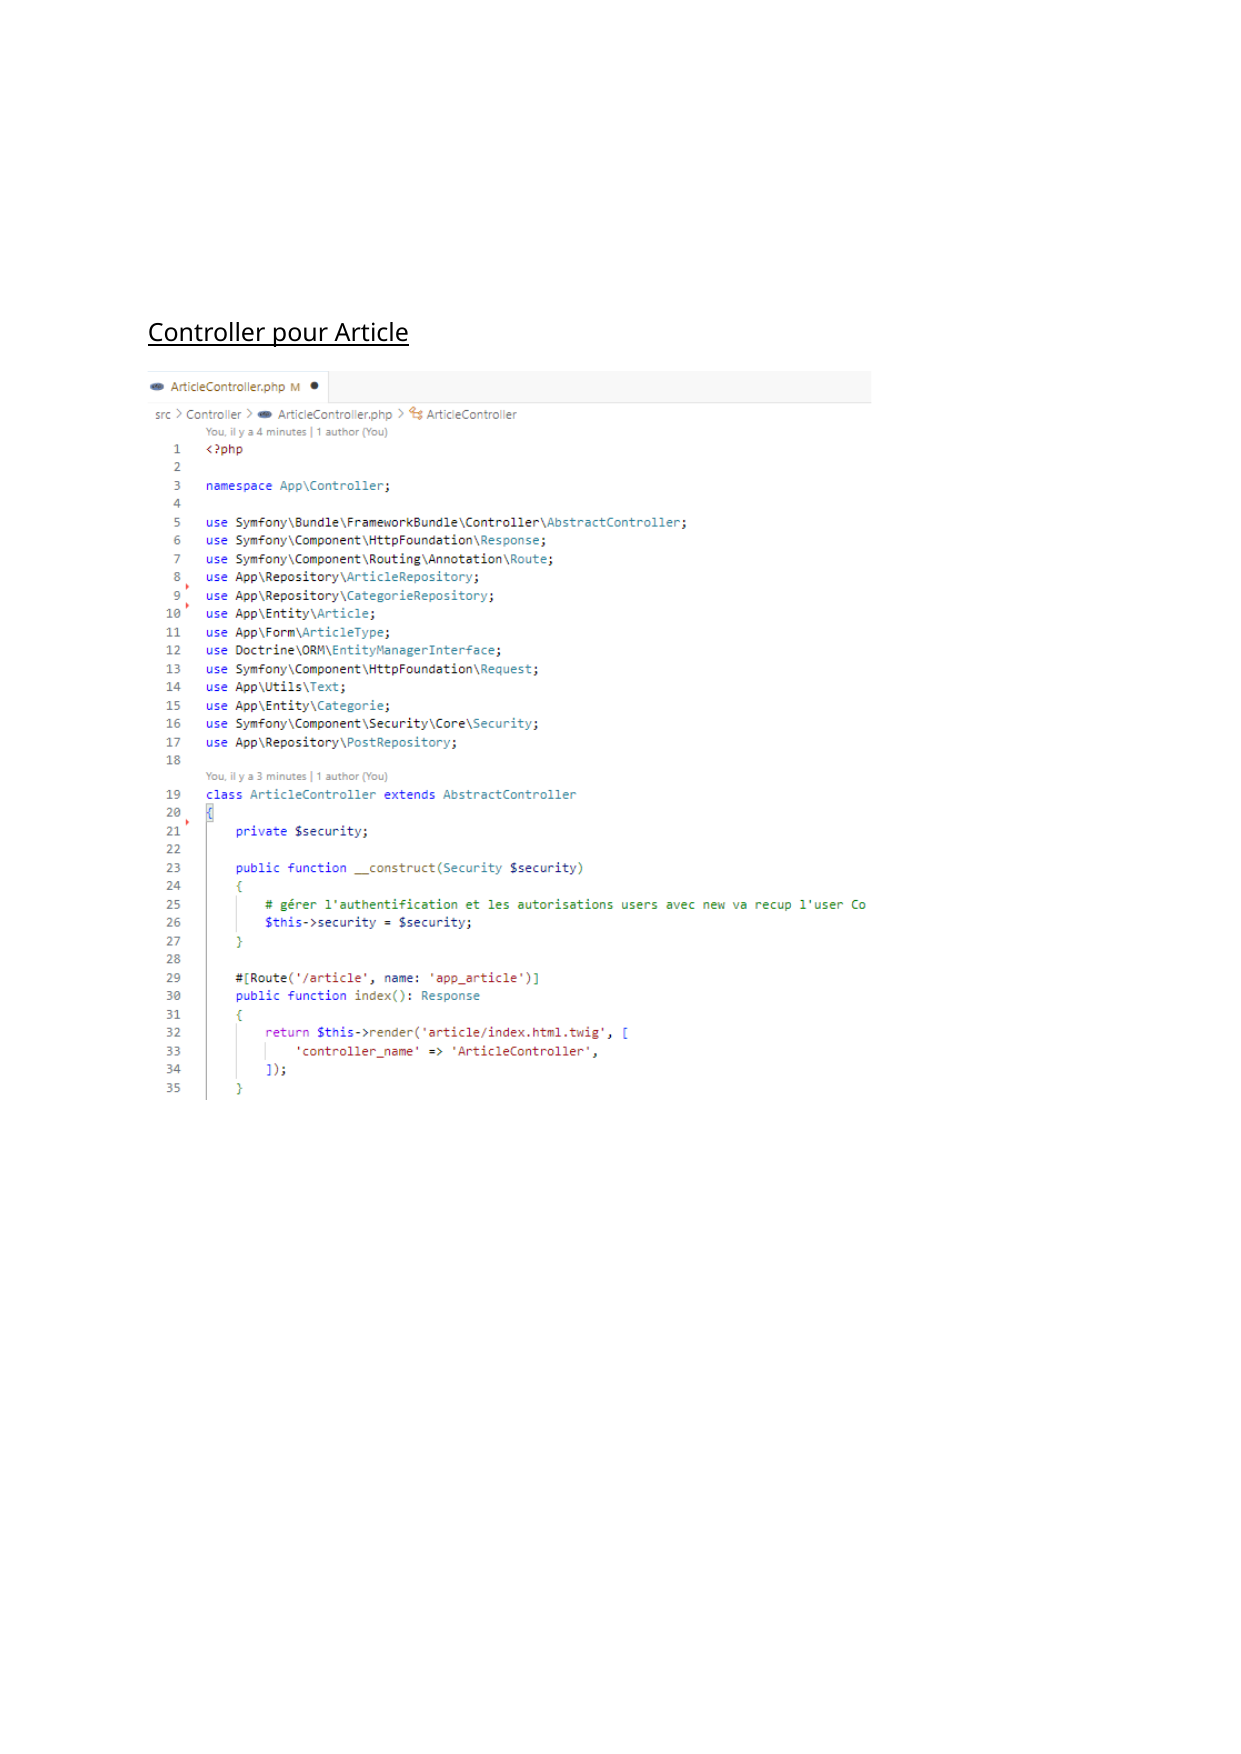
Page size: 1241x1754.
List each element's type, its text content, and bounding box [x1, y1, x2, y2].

text Controller pour Article [148, 315, 1093, 349]
picture [147, 371, 872, 1100]
